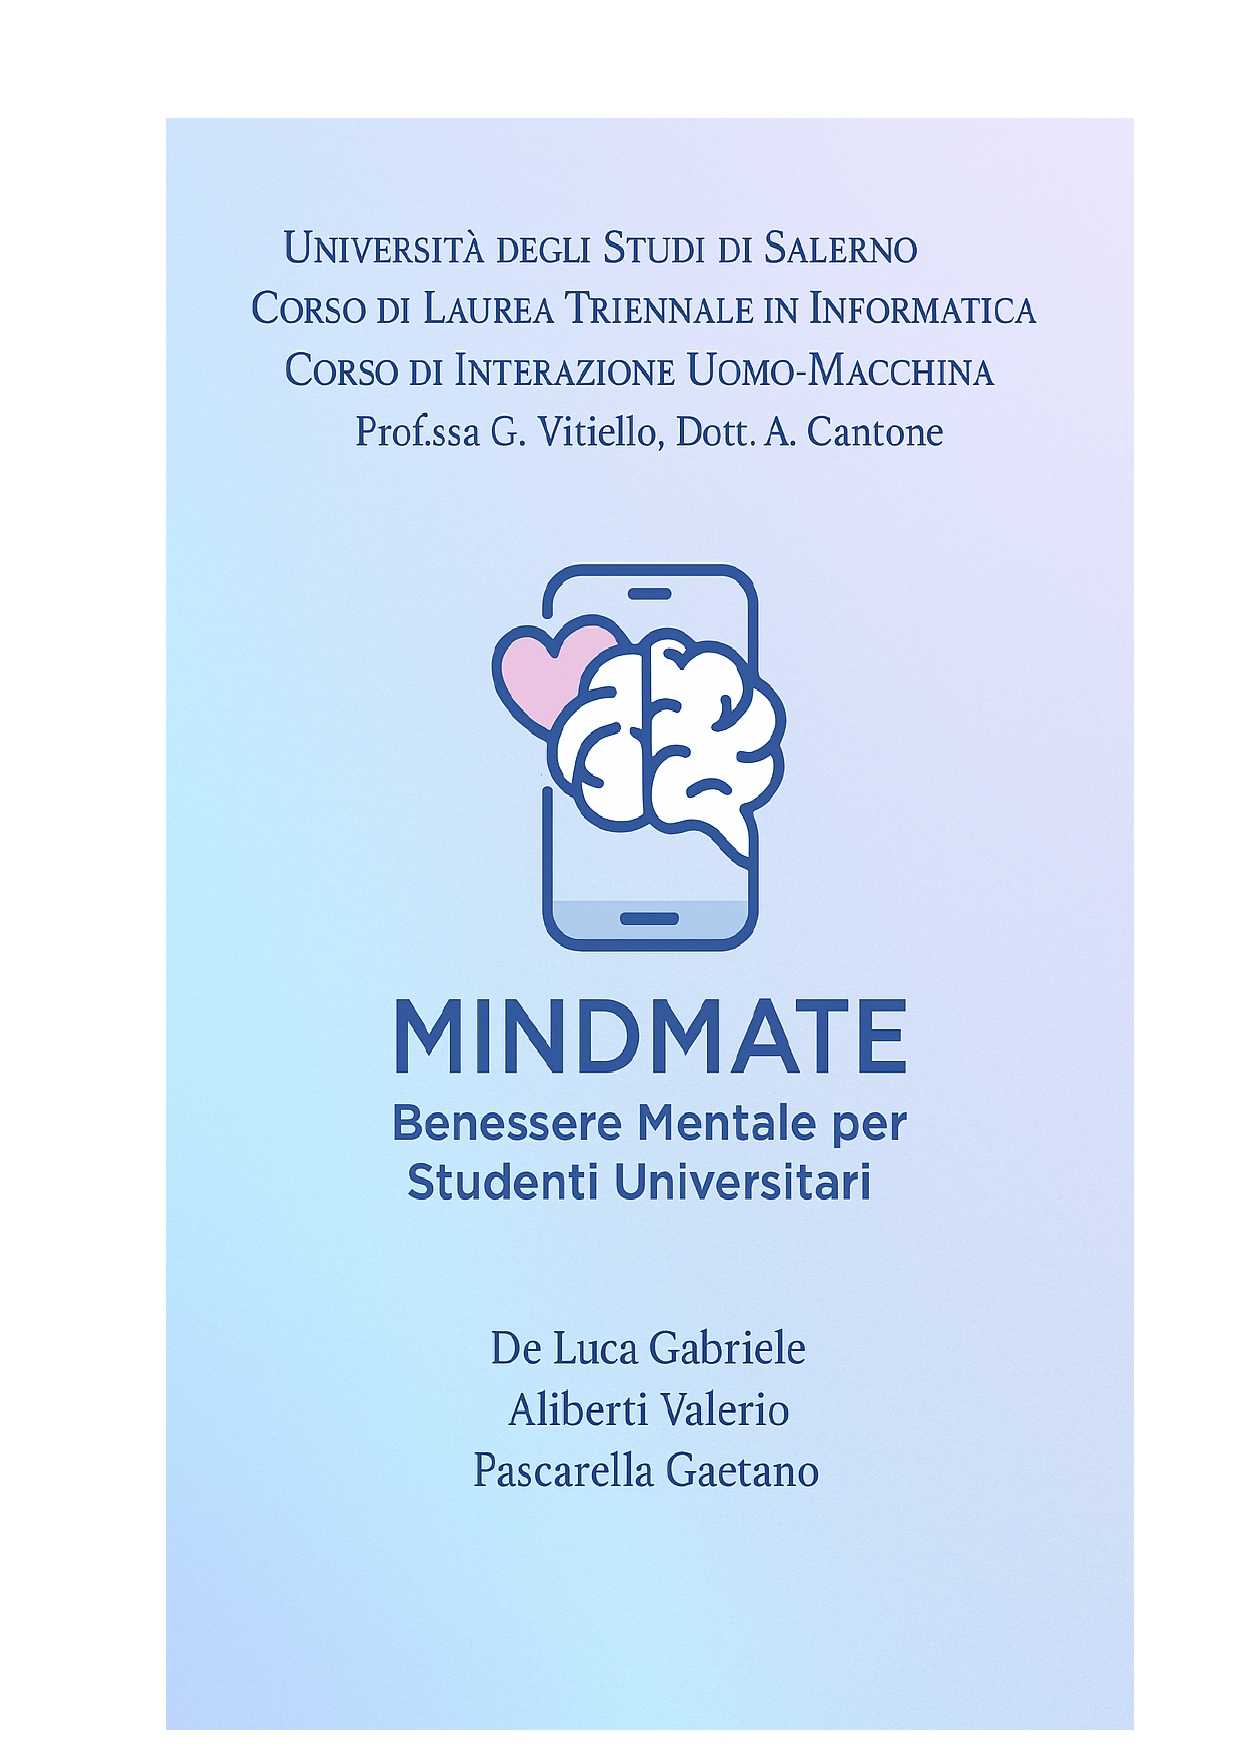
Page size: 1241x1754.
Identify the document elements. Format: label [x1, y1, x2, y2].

picture [166, 118, 1134, 1730]
